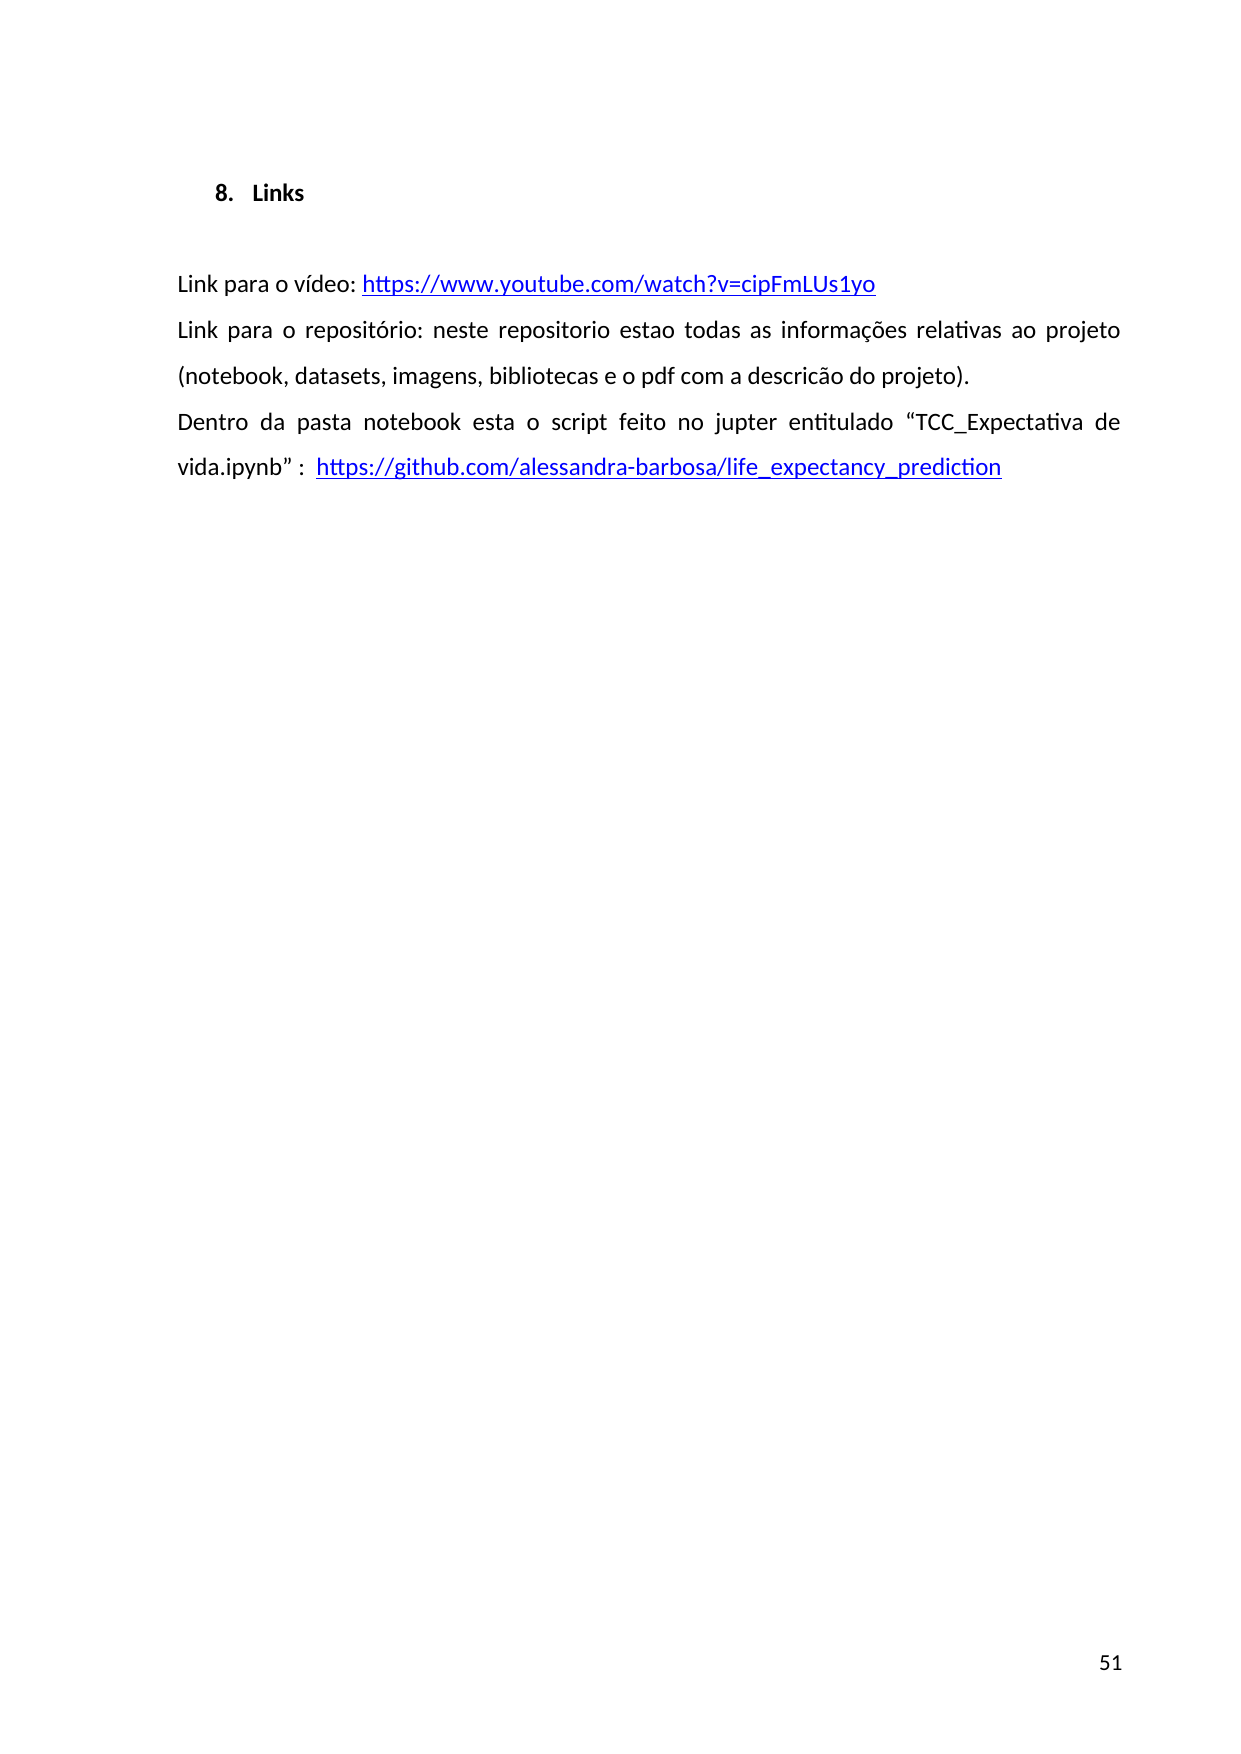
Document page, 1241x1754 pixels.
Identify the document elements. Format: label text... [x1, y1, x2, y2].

text Link para o vídeo: https://www.youtube.com/watch?v=cipFmLUs1yo [177, 269, 1122, 299]
subtitle Links [215, 177, 1122, 208]
text Link para o repositório: neste repositorio estao todas as informações relativas ao projeto (notebook, datasets, imagens, bibliotecas e o pdf com a descricão do projeto). [177, 314, 1122, 391]
text Dentro da pasta notebook esta o script feito no jupter entitulado “TCC_Expectativa de vida.ipynb” : https://github.com/alessandra-barbosa/life_expectancy_prediction [177, 406, 1122, 482]
